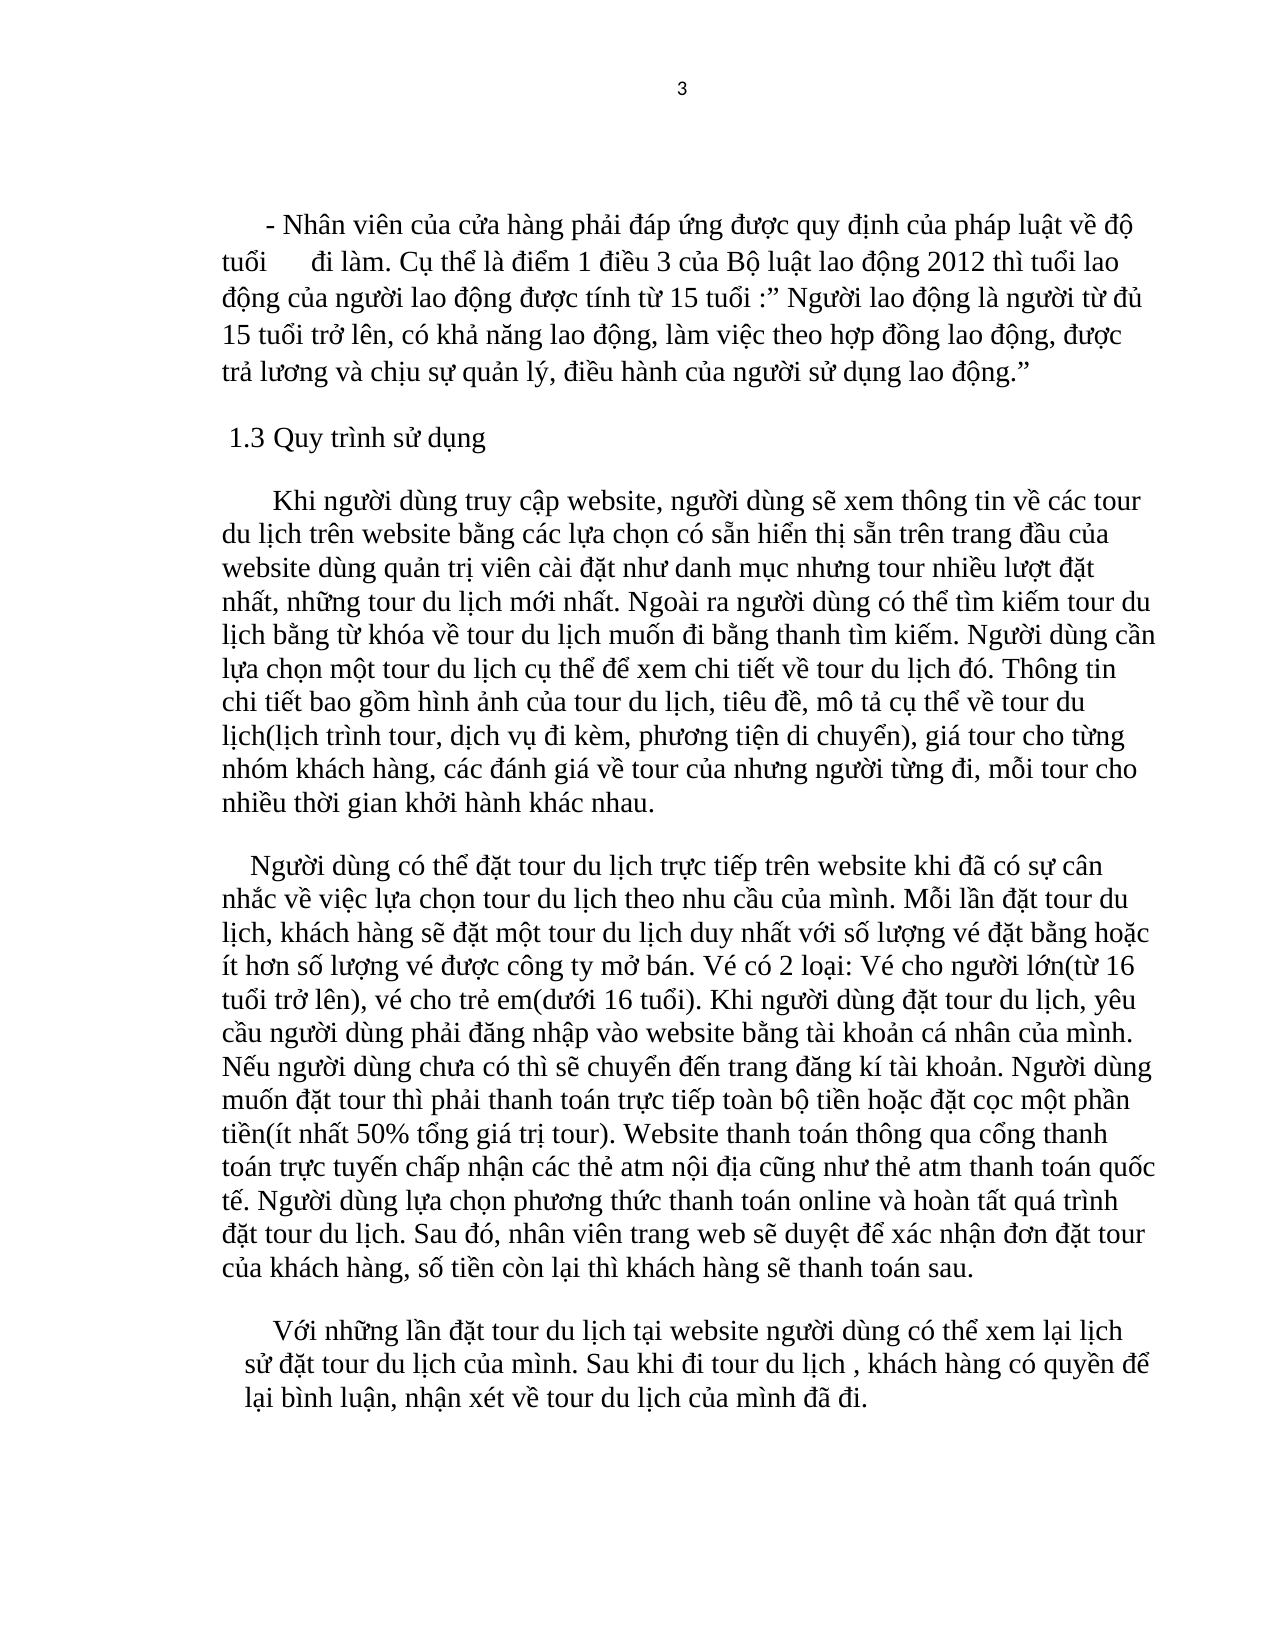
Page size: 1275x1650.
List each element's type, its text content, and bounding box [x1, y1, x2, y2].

list Quy trình sử dụng [228, 420, 1157, 454]
text Với những lần đặt tour du lịch tại website người dùng có thể xem lại lịch sử đặt tour du lịch của mình. Sau khi đi tour du lịch , khách hàng có quyền để lại bình luận, nhận xét về tour du lịch của mình đã đi. [244, 1313, 1157, 1413]
text Người dùng có thể đặt tour du lịch trực tiếp trên website khi đã có sự cân nhắc về việc lựa chọn tour du lịch theo nhu cầu của mình. Mỗi lần đặt tour du lịch, khách hàng sẽ đặt một tour du lịch duy nhất với số lượng vé đặt bằng hoặc ít hơn số lượng vé được công ty mở bán. Vé có 2 loại: Vé cho người lớn(từ 16 tuổi trở lên), vé cho trẻ em(dưới 16 tuổi). Khi người dùng đặt tour du lịch, yêu cầu người dùng phải đăng nhập vào website bằng tài khoản cá nhân của mình. Nếu người dùng chưa có thì sẽ chuyển đến trang đăng kí tài khoản. Người dùng muốn đặt tour thì phải thanh toán trực tiếp toàn bộ tiền hoặc đặt cọc một phần tiền(ít nhất 50% tổng giá trị tour). Website thanh toán thông qua cổng thanh toán trực tuyến chấp nhận các thẻ atm nội địa cũng như thẻ atm thanh toán quốc tế. Người dùng lựa chọn phương thức thanh toán online và hoàn tất quá trình đặt tour du lịch. Sau đó, nhân viên trang web sẽ duyệt để xác nhận đơn đặt tour của khách hàng, số tiền còn lại thì khách hàng sẽ thanh toán sau. [222, 848, 1157, 1284]
text Khi người dùng truy cập website, người dùng sẽ xem thông tin về các tour du lịch trên website bằng các lựa chọn có sẵn hiển thị sẵn trên trang đầu của website dùng quản trị viên cài đặt như danh mục nhưng tour nhiều lượt đặt nhất, những tour du lịch mới nhất. Ngoài ra người dùng có thể tìm kiếm tour du lịch bằng từ khóa về tour du lịch muốn đi bằng thanh tìm kiếm. Người dùng cần lựa chọn một tour du lịch cụ thể để xem chi tiết về tour du lịch đó. Thông tin chi tiết bao gồm hình ảnh của tour du lịch, tiêu đề, mô tả cụ thể về tour du lịch(lịch trình tour, dịch vụ đi kèm, phương tiện di chuyển), giá tour cho từng nhóm khách hàng, các đánh giá về tour của nhưng người từng đi, mỗi tour cho nhiều thời gian khởi hành khác nhau. [222, 483, 1157, 818]
text - Nhân viên của cửa hàng phải đáp ứng được quy định của pháp luật về độ tuổi đi làm. Cụ thể là điểm 1 điều 3 của Bộ luật lao động 2012 thì tuổi lao động của người lao động được tính từ 15 tuổi :” Người lao động là người từ đủ 15 tuổi trở lên, có khả năng lao động, làm việc theo hợp đồng lao động, được trả lương và chịu sự quản lý, điều hành của người sử dụng lao động.” [222, 207, 1157, 388]
